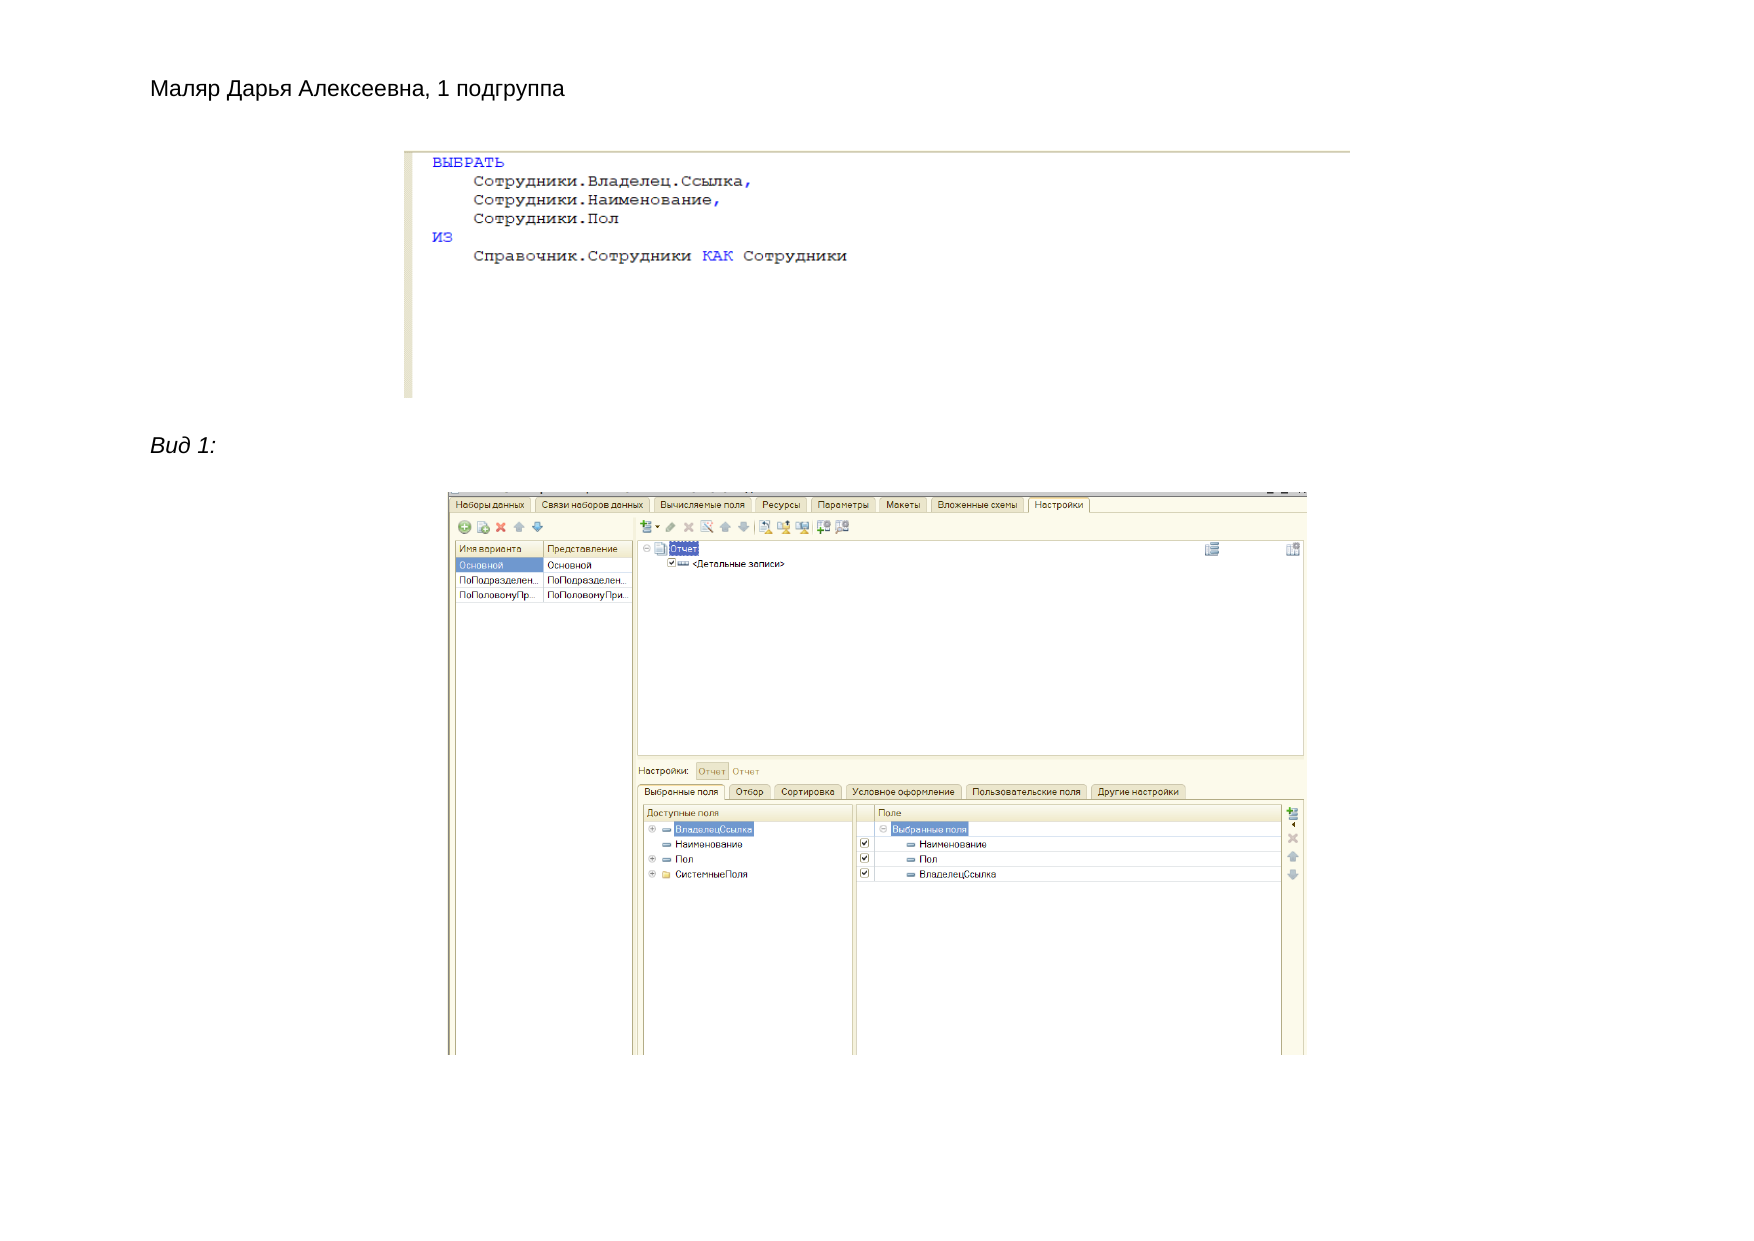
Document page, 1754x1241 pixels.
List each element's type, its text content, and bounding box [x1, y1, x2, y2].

picture [404, 150, 1350, 398]
text Вид 1: [150, 432, 1604, 458]
picture [447, 492, 1307, 1055]
